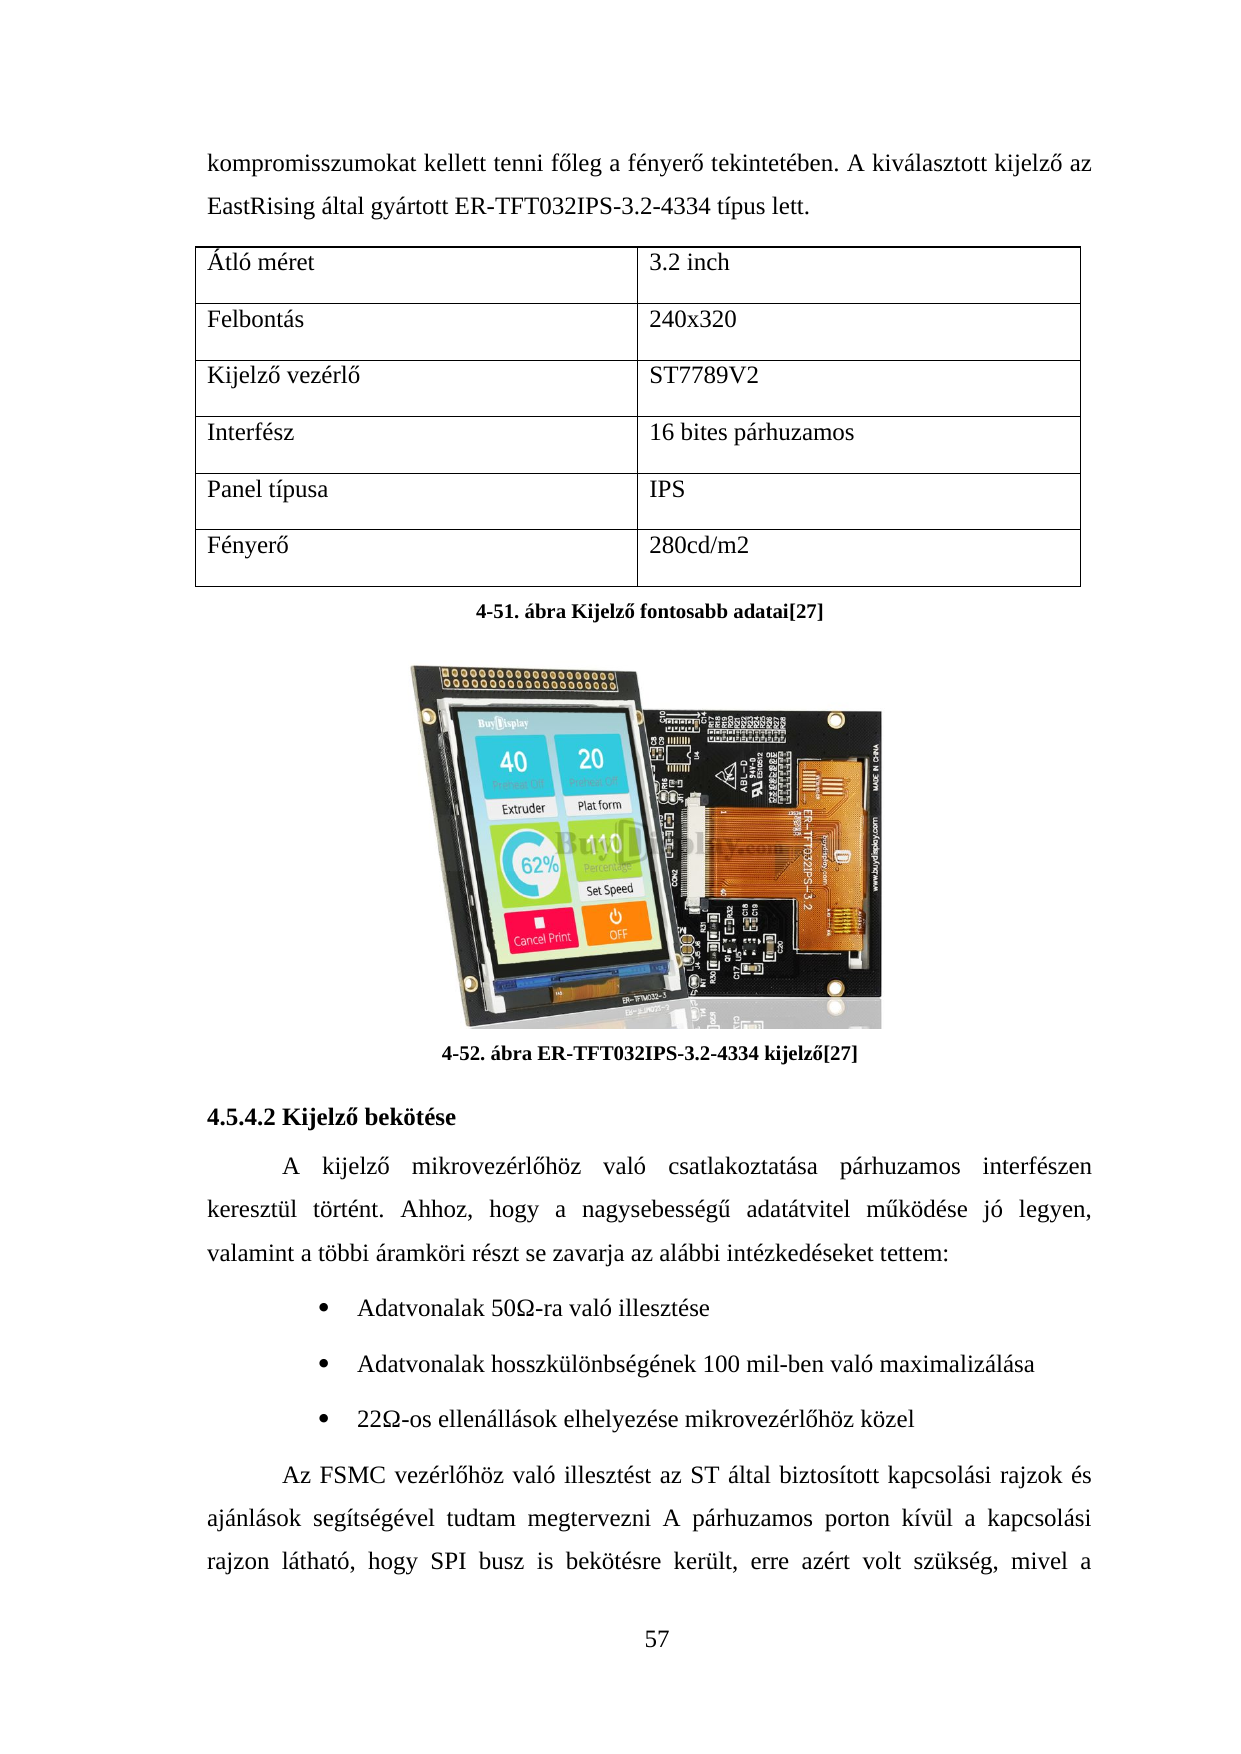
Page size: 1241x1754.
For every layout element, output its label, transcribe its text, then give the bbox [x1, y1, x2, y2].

list Adatvonalak 50Ω-ra való illesztése [319, 1293, 1092, 1322]
table_cell Interfész [196, 417, 637, 473]
table_cell IPS [638, 474, 1080, 529]
table_cell 16 bites párhuzamos [638, 417, 1080, 473]
table_cell 240x320 [638, 304, 1080, 359]
table_cell Felbontás [196, 304, 637, 359]
picture [397, 660, 902, 1029]
table_cell 280cd/m2 [638, 530, 1080, 586]
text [207, 148, 1092, 219]
list Adatvonalak hosszkülönbségének 100 mil-ben való maximalizálása [319, 1349, 1092, 1378]
table_cell Kijelző vezérlő [196, 361, 637, 416]
subtitle Kijelző bekötése [207, 1102, 1092, 1131]
list 22Ω-os ellenállások elhelyezése mikrovezérlőhöz közel [319, 1404, 1092, 1433]
table_header Átló méret [196, 248, 637, 303]
table_cell Panel típusa [196, 474, 637, 529]
table_cell Fényerő [196, 530, 637, 586]
text A kijelző mikrovezérlőhöz való csatlakoztatása párhuzamos interfészen keresztül történt. Ahhoz, hogy a nagysebességű adatátvitel működése jó legyen, valamint a többi áramköri részt se zavarja az alábbi intézkedéseket tettem: [207, 1151, 1092, 1266]
table_header 3.2 inch [638, 248, 1080, 303]
table_cell ST7789V2 [638, 361, 1080, 416]
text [207, 1460, 1092, 1575]
